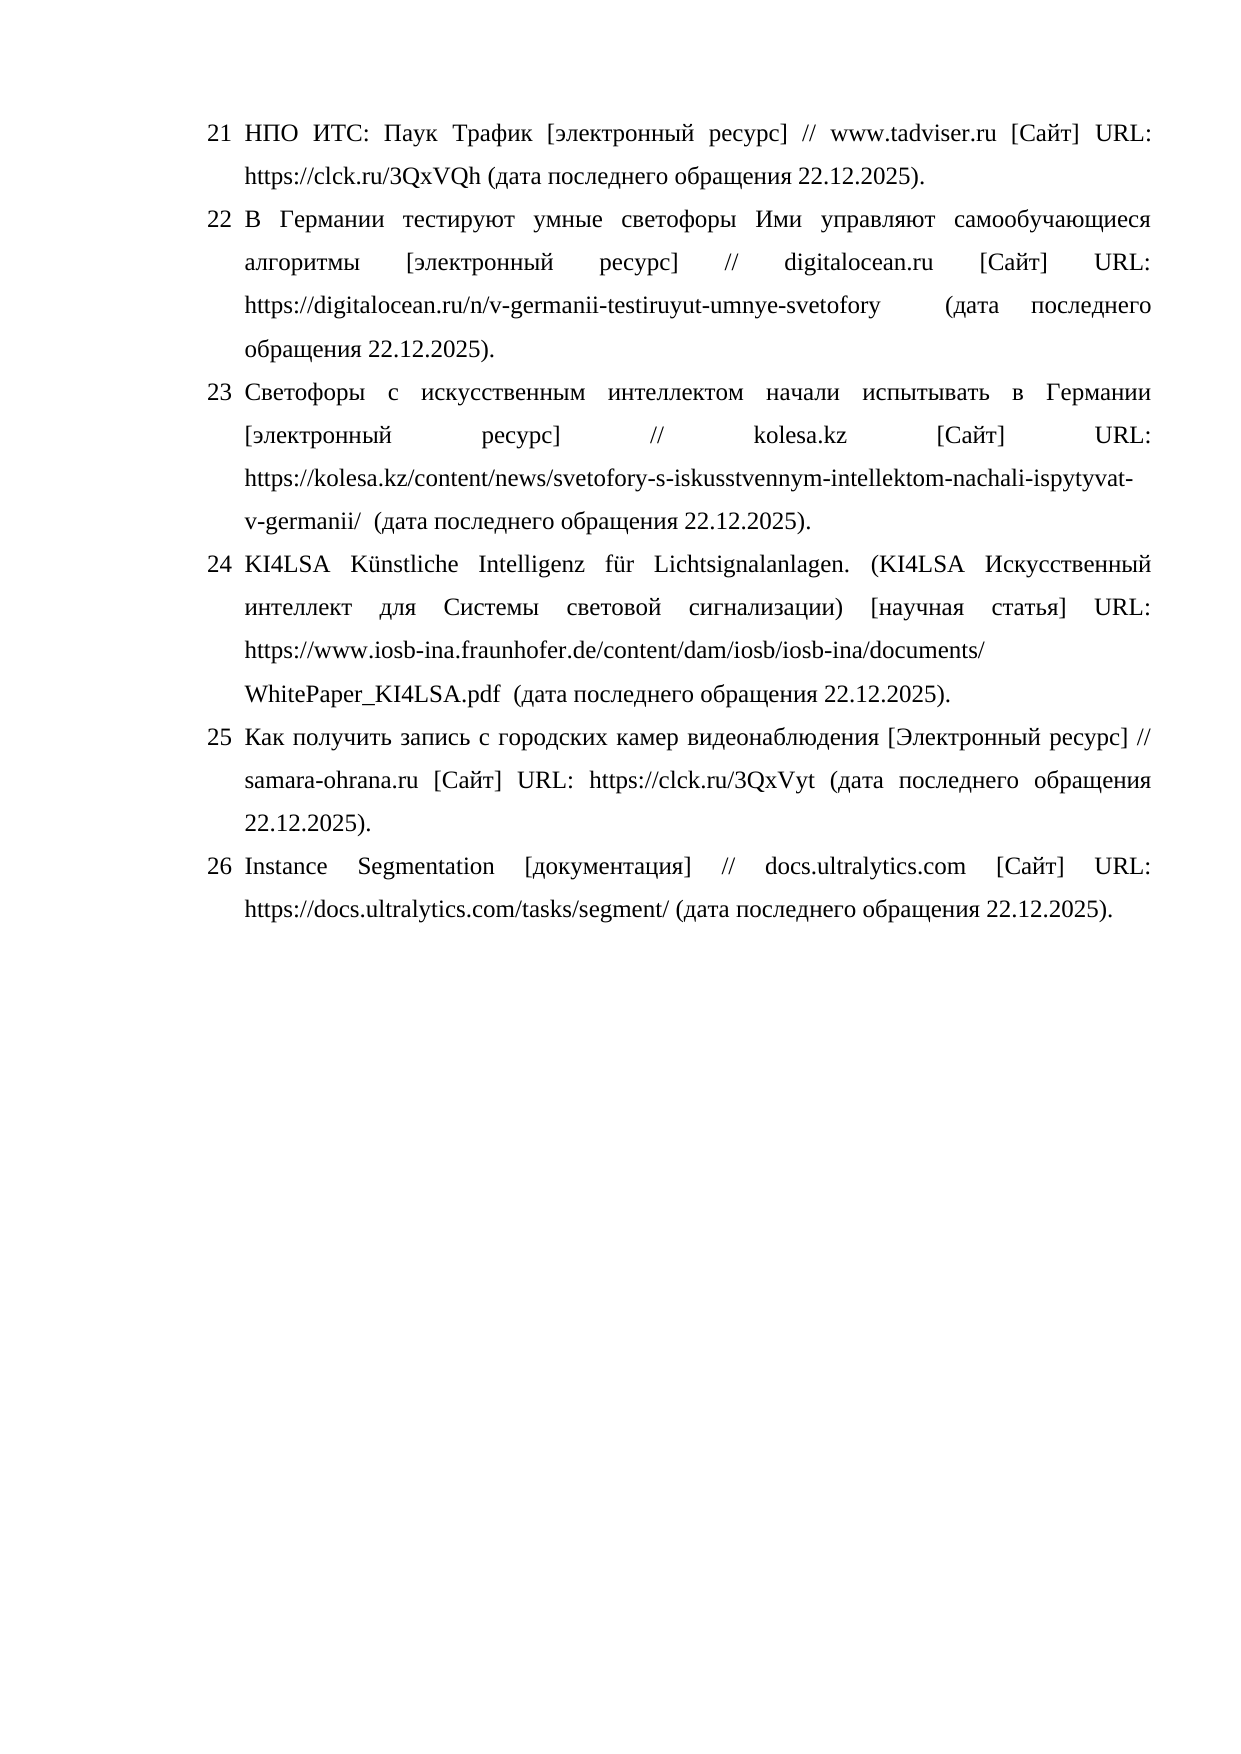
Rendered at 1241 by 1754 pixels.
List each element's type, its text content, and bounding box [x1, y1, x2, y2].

text Как получить запись с городских камер видеонаблюдения [Электронный ресурс] // samara-ohrana.ru [Сайт] URL: https://clck.ru/3QxVyt (дата последнего обращения 22.12.2025). [207, 722, 1152, 837]
text KI4LSA Künstliche Intelligenz für Lichtsignalanlagen. (KI4LSA Искусственный интеллект для Системы световой сигнализации) [научная статья] URL: https://www.iosb-ina.fraunhofer.de/content/dam/iosb/iosb-ina/documents/WhitePaper_KI4LSA.pdf (дата последнего обращения 22.12.2025). [207, 549, 1152, 707]
text Светофоры с искусственным интеллектом начали испытывать в Германии [электронный ресурс] // kolesa.kz [Сайт] URL: https://kolesa.kz/content/news/svetofory-s-iskusstvennym-intellektom-nachali-ispytyvat-v-germanii/ (дата последнего обращения 22.12.2025). [207, 377, 1152, 535]
text В Германии тестируют умные светофоры Ими управляют самообучающиеся алгоритмы [электронный ресурс] // digitalocean.ru [Сайт] URL: https://digitalocean.ru/n/v-germanii-testiruyut-umnye-svetofory (дата последнего обращения 22.12.2025). [207, 204, 1152, 362]
text Instance Segmentation [документация] // docs.ultralytics.com [Cайт] URL: https://docs.ultralytics.com/tasks/segment/ (дата последнего обращения 22.12.2025). [207, 851, 1152, 923]
text НПО ИТС: Паук Трафик [электронный ресурс] // www.tadviser.ru [Сайт] URL: https://clck.ru/3QxVQh (дата последнего обращения 22.12.2025). [207, 118, 1152, 190]
